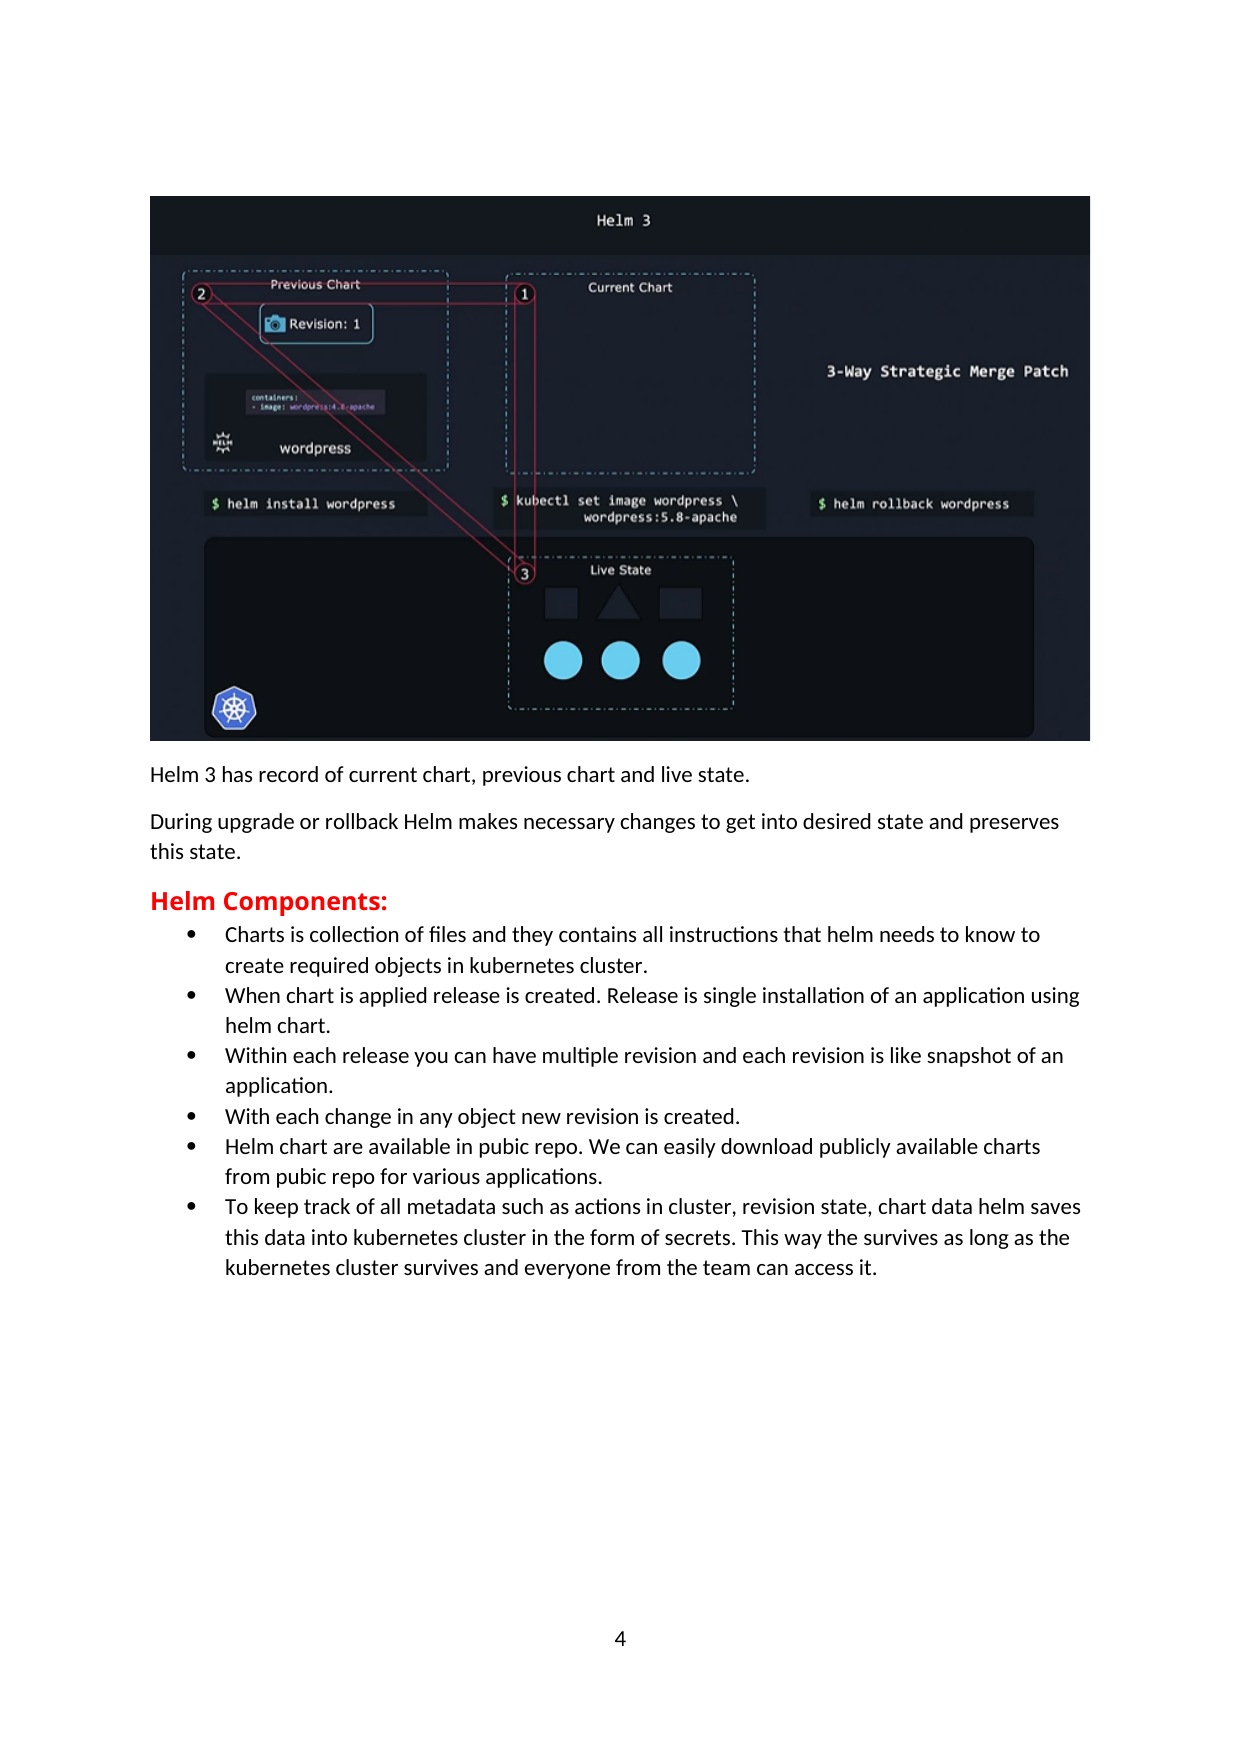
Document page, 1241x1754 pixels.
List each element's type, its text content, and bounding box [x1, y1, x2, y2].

text During upgrade or rollback Helm makes necessary changes to get into desired state and preserves this state. [150, 807, 1090, 865]
list When chart is applied release is created. Release is single installation of an application using helm chart. [187, 981, 1090, 1039]
list Helm chart are available in pubic repo. We can easily download publicly available charts from pubic repo for various applications. [187, 1132, 1090, 1190]
list Charts is collection of files and they contains all instructions that helm needs to know to create required objects in kubernetes cluster. [187, 921, 1090, 979]
text Helm 3 has record of current chart, previous chart and live state. [150, 760, 1090, 788]
list With each change in any object new revision is created. [187, 1102, 1090, 1130]
list To keep track of all metadata such as actions in cluster, revision state, chart data helm saves this data into kubernetes cluster in the form of secrets. This way the survives as long as the kubernetes cluster survives and everyone from the team can access it. [187, 1192, 1090, 1281]
subtitle Helm Components: [150, 884, 1090, 918]
list Within each release you can have multiple revision and each revision is like snapshot of an application. [187, 1041, 1090, 1100]
picture [150, 196, 1091, 741]
